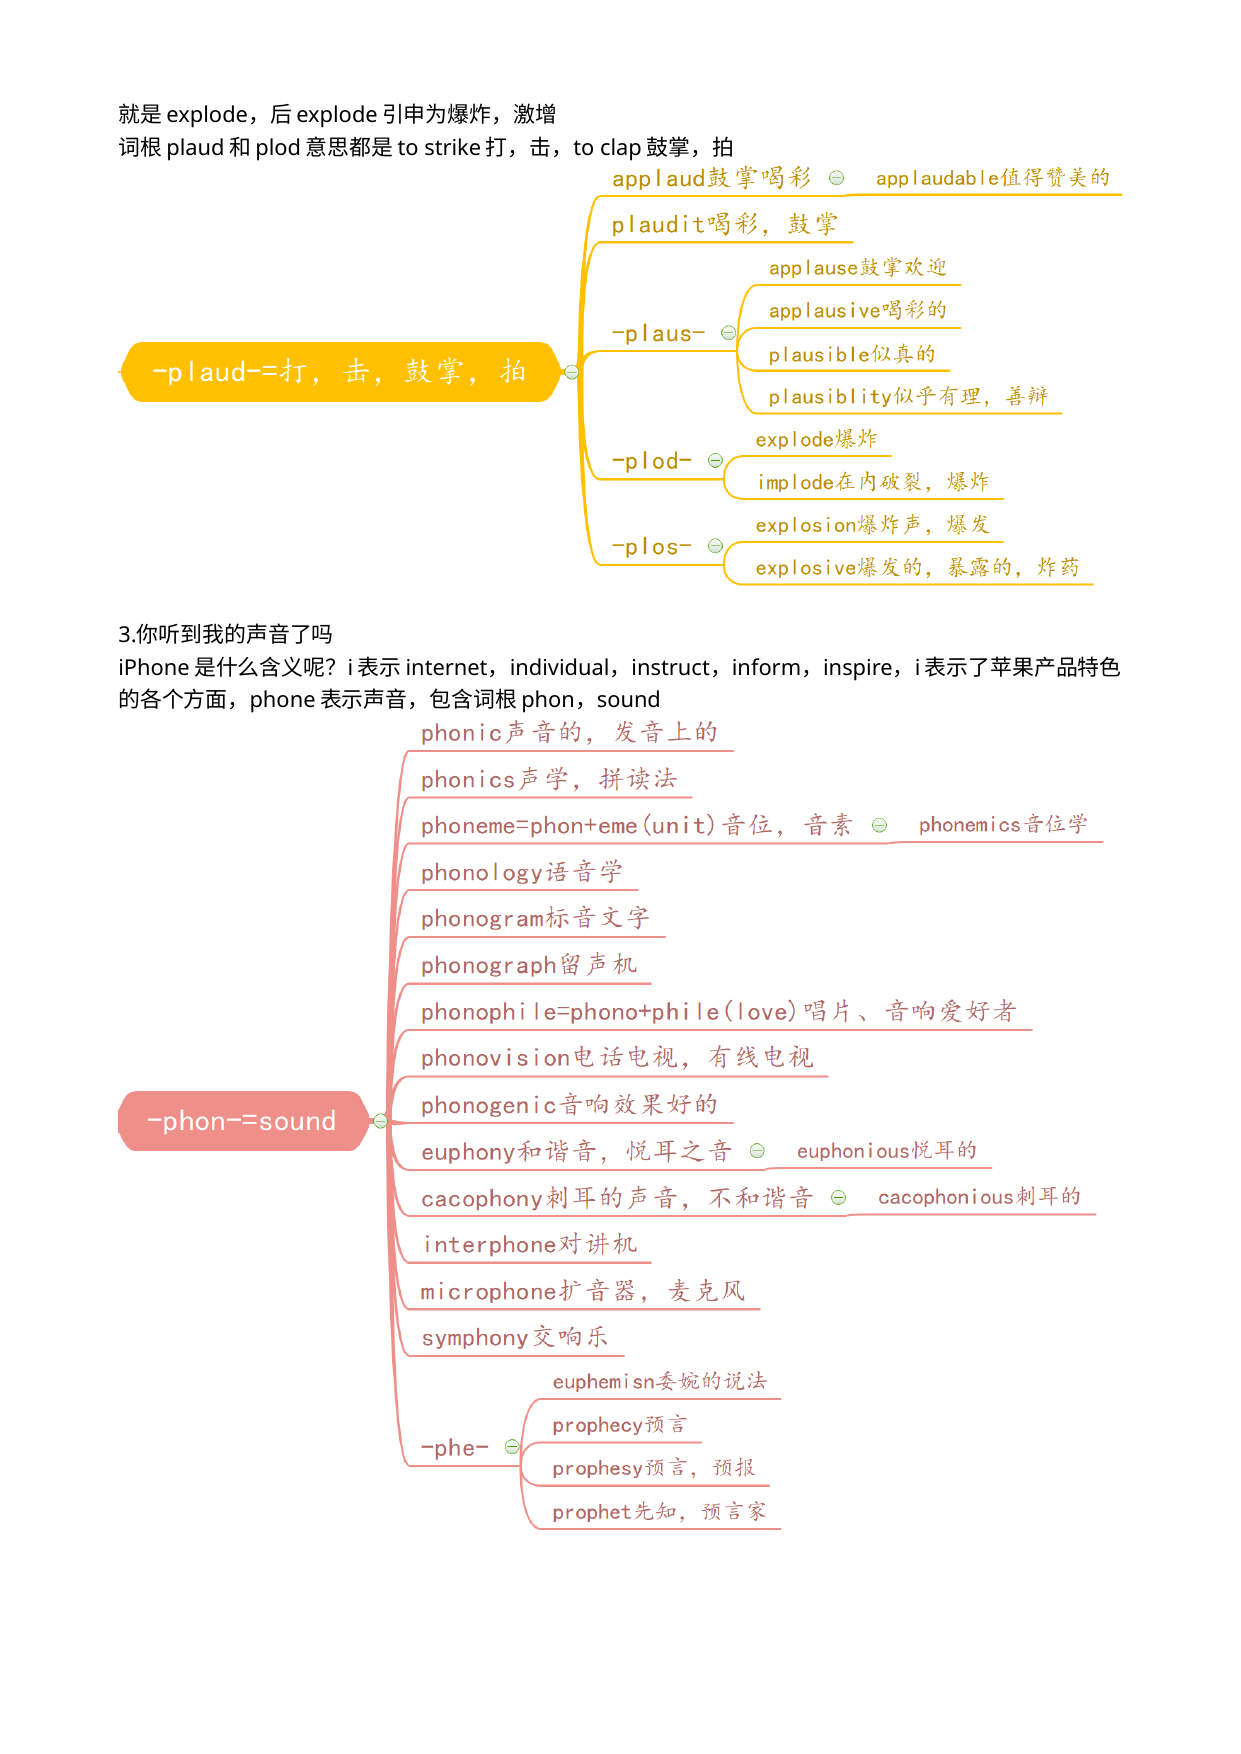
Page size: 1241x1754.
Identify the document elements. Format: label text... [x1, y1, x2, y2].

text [118, 97, 1122, 129]
text 3.你听到我的声音了吗 [118, 617, 1122, 649]
picture [118, 162, 1123, 588]
picture [118, 714, 1123, 1533]
text iPhone是什么含义呢？i表示internet，individual，instruct，inform，inspire，i表示了苹果产品特色的各个方面，phone表示声音，包含词根phon，sound [118, 649, 1122, 714]
text 词根plaud和plod意思都是to strike打，击，to clap鼓掌，拍 [118, 129, 1122, 162]
